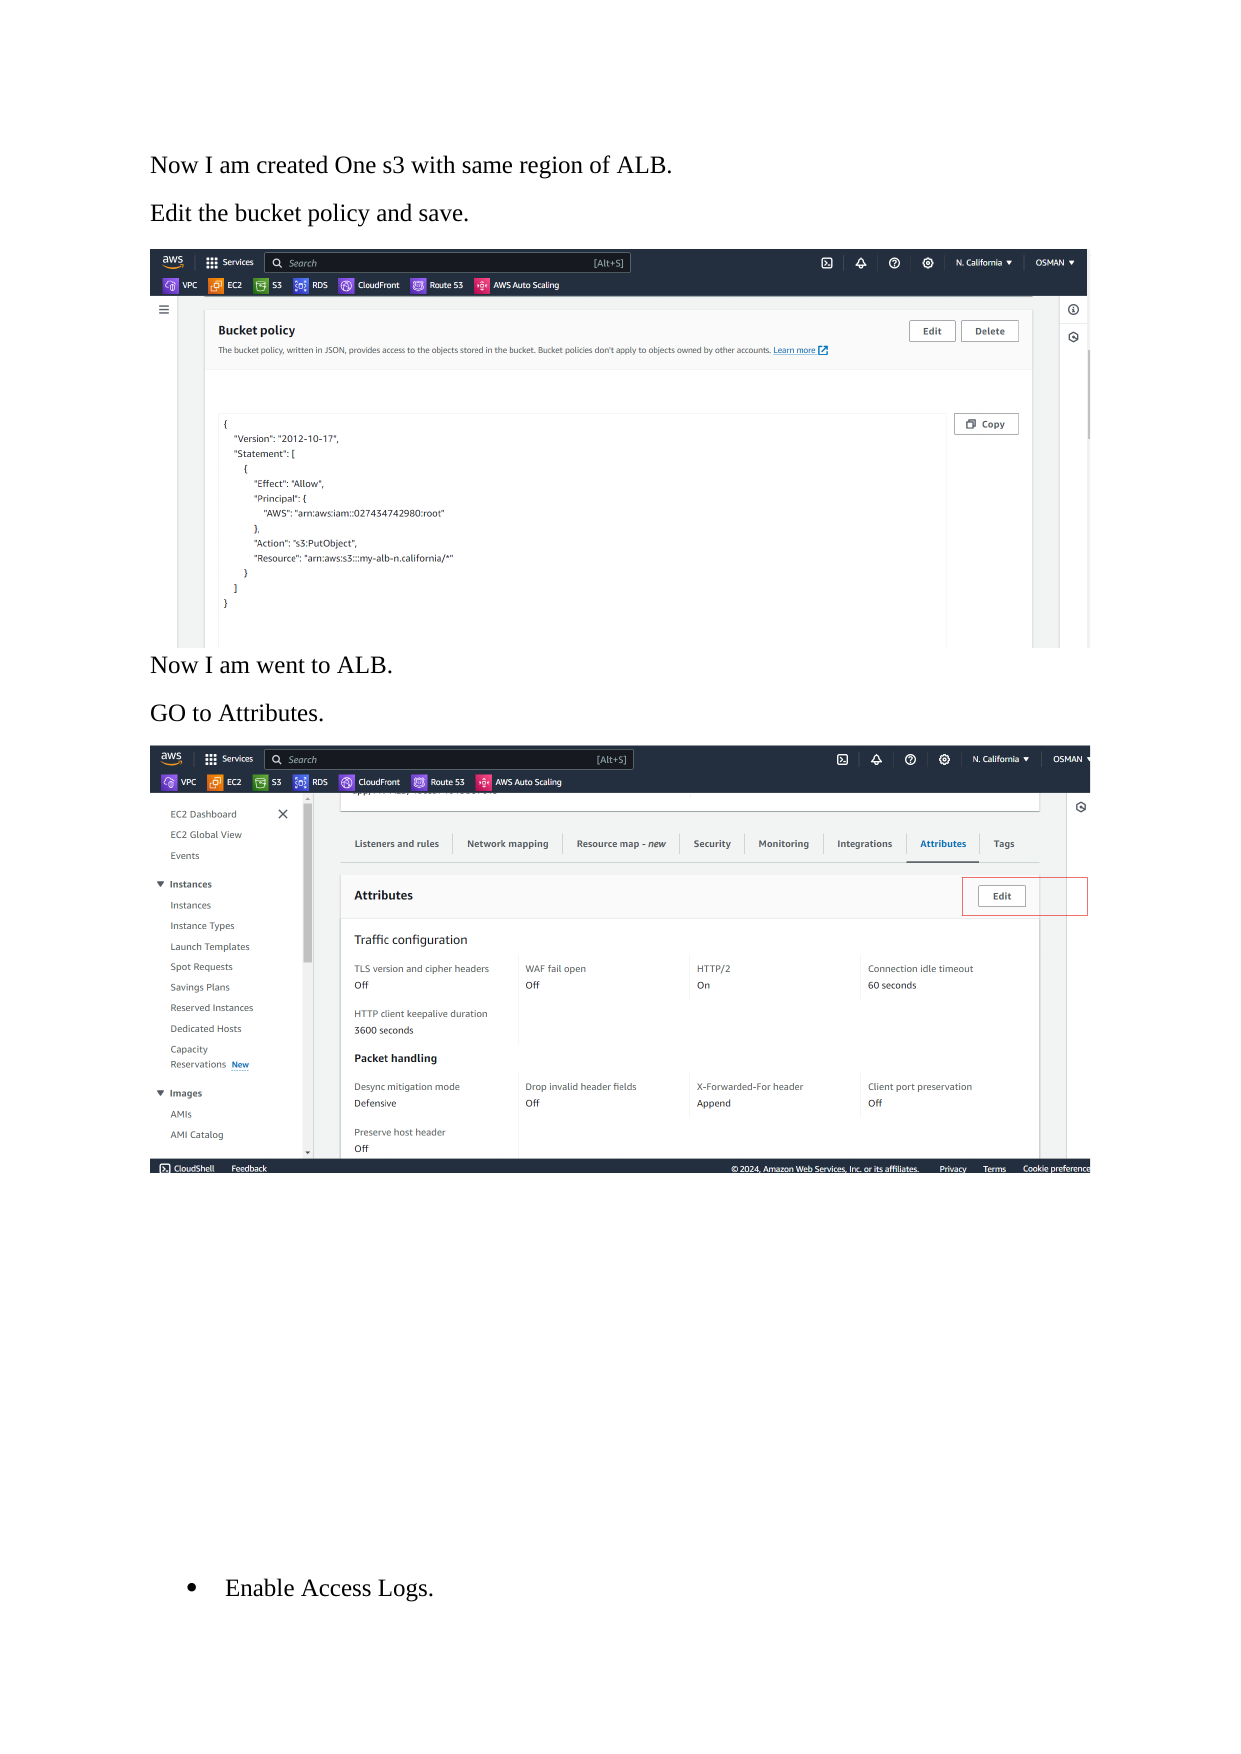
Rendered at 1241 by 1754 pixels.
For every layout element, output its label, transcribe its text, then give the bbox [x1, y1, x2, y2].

text Now I am created One s3 with same region of ALB. [150, 150, 1090, 179]
picture [150, 245, 1091, 648]
list Enable Access Logs. [187, 1573, 1090, 1602]
picture [150, 745, 1091, 1173]
text GO to Attributes. [150, 698, 1090, 727]
text Now I am went to ALB. [150, 648, 1090, 679]
text Edit the bucket policy and save. [150, 198, 1090, 226]
